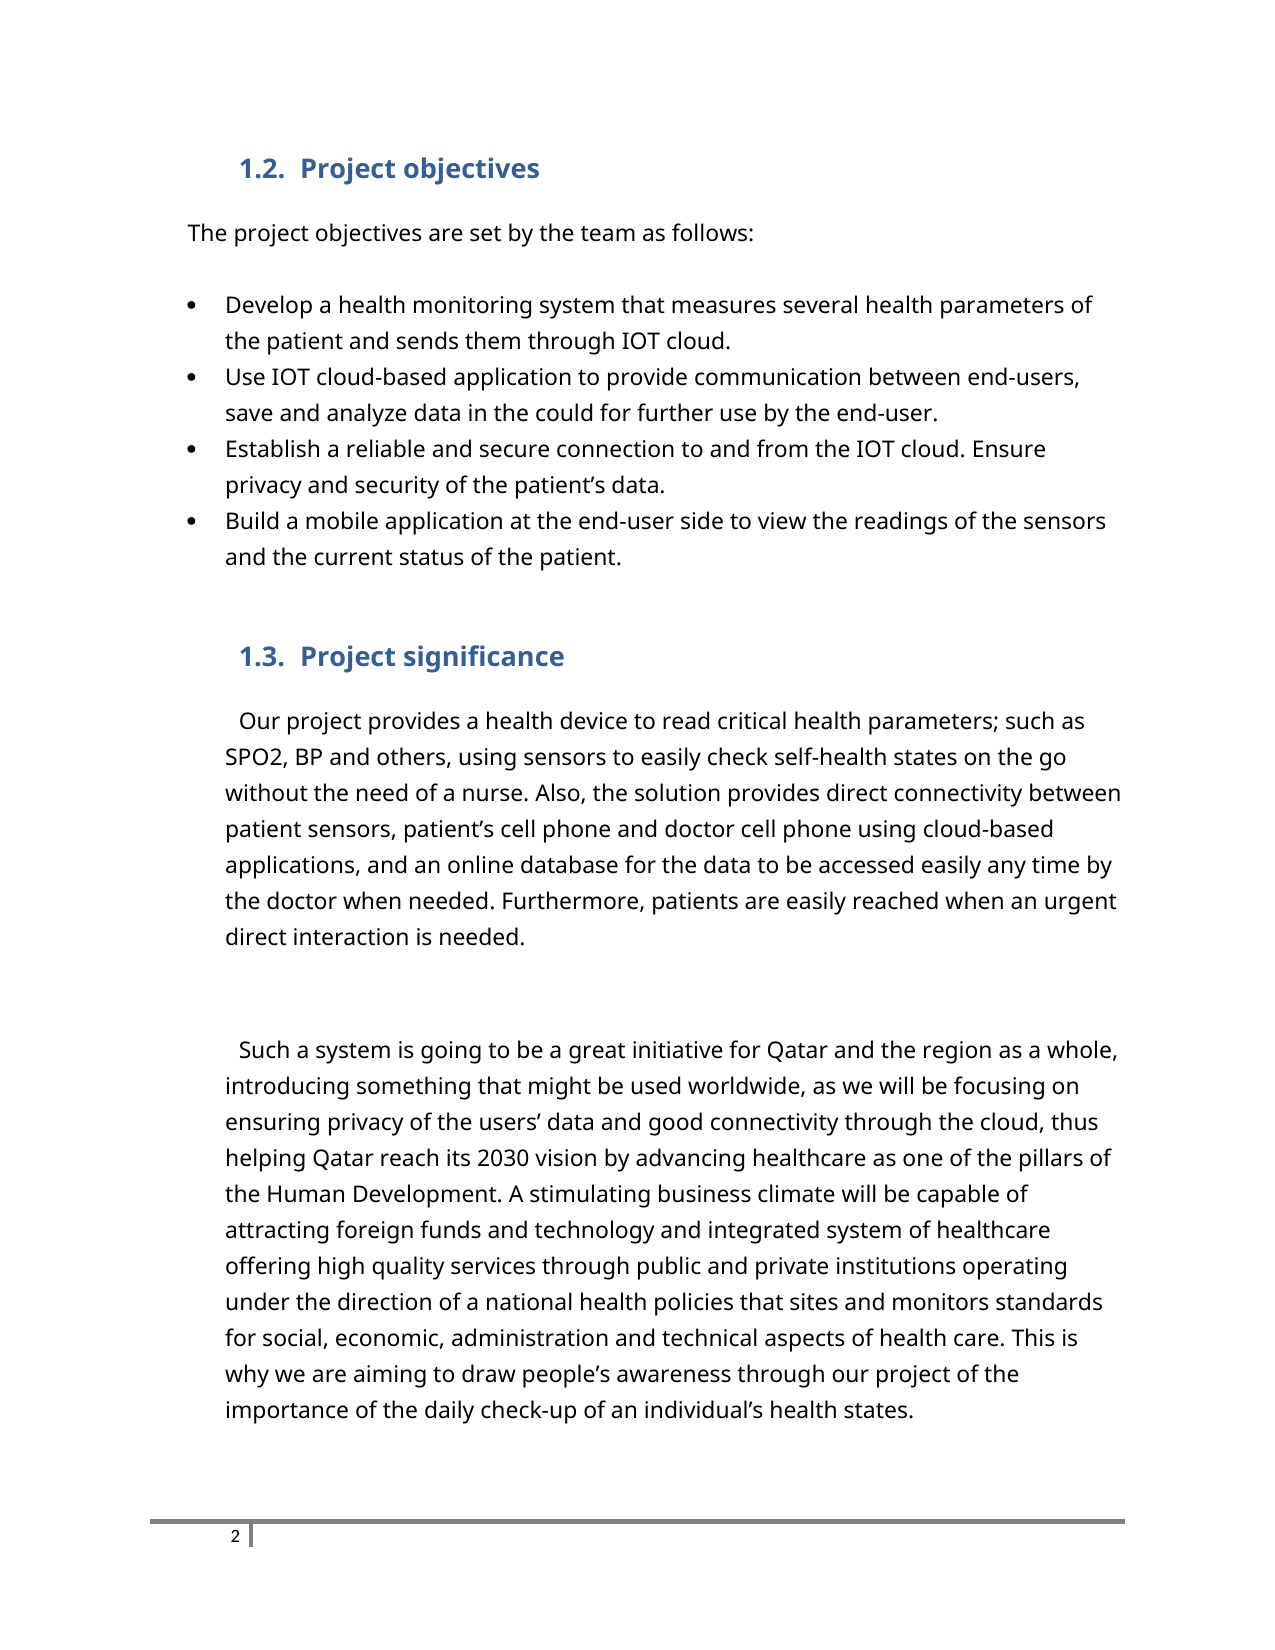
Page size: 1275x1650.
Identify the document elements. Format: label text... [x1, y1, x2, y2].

list Build a mobile application at the end-user side to view the readings of the sensors and the current status of the patient. [187, 505, 1125, 572]
list Use IOT cloud-based application to provide communication between end-users, save and analyze data in the could for further use by the end-user. [187, 361, 1125, 428]
list The project objectives are set by the team as follows: [187, 217, 1125, 249]
subtitle Project significance [238, 638, 1125, 674]
text Our project provides a health device to read critical health parameters; such as SPO2, BP and others, using sensors to easily check self-health states on the go without the need of a nurse. Also, the solution provides direct connectivity between patient sensors, patient’s cell phone and doctor cell phone using cloud-based applications, and an online database for the data to be accessed easily any time by the doctor when needed. Furthermore, patients are easily reached when an urgent direct interaction is needed. [225, 705, 1125, 952]
list Establish a reliable and secure connection to and from the IOT cloud. Ensure privacy and security of the patient’s data. [187, 433, 1125, 500]
list Develop a health monitoring system that measures several health parameters of the patient and sends them through IOT cloud. [187, 289, 1125, 356]
text Such a system is going to be a great initiative for Qatar and the region as a whole, introducing something that might be used worldwide, as we will be focusing on ensuring privacy of the users’ data and good connectivity through the cloud, thus helping Qatar reach its 2030 vision by advancing healthcare as one of the pillars of the Human Development. A stimulating business climate will be capable of attracting foreign funds and technology and integrated system of healthcare offering high quality services through public and private institutions operating under the direction of a national health policies that sites and monitors standards for social, economic, administration and technical aspects of health care. This is why we are aiming to draw people’s awareness through our project of the importance of the daily check-up of an individual’s health states. [225, 1034, 1125, 1425]
subtitle Project objectives [239, 150, 1125, 187]
